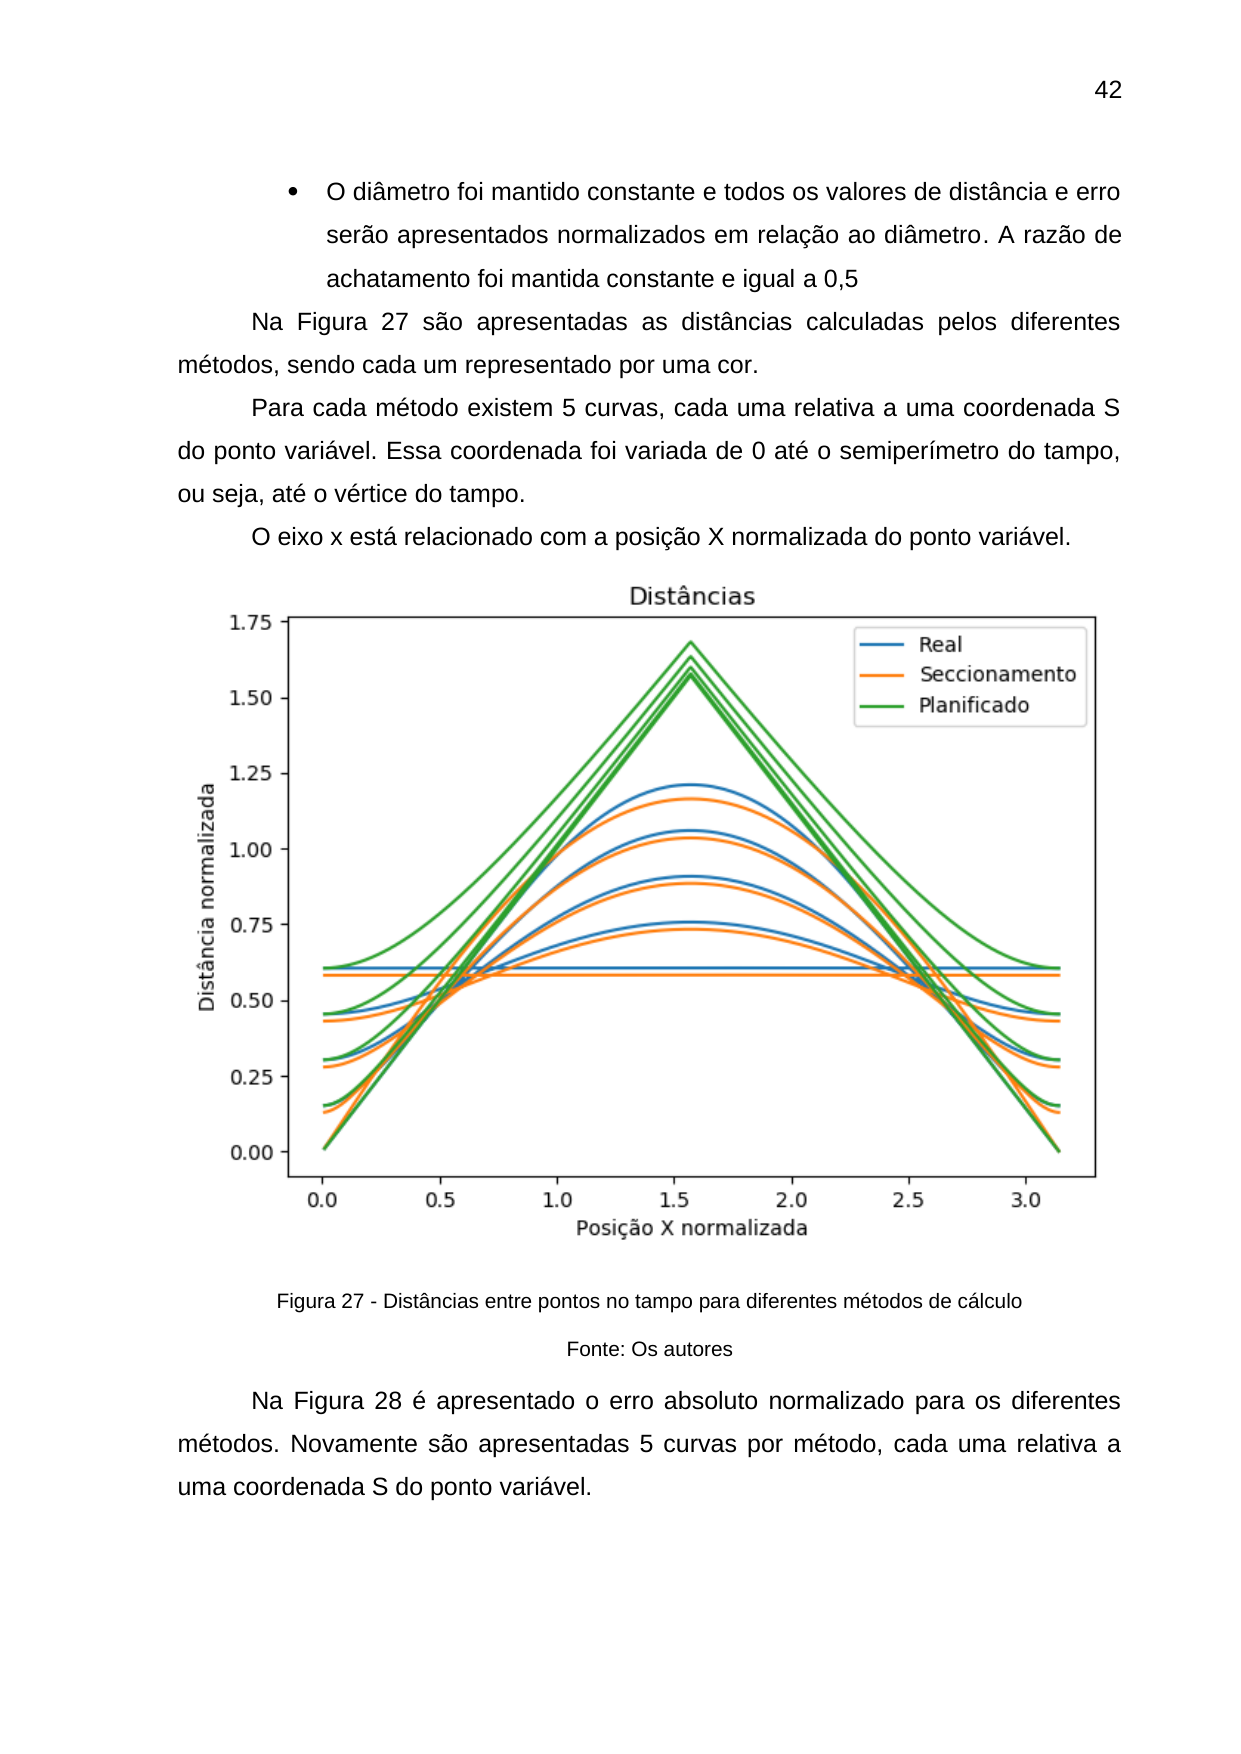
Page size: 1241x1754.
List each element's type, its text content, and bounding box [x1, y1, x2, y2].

text Na Figura 27 são apresentadas as distâncias calculadas pelos diferentes métodos, sendo cada um representado por uma cor. [177, 307, 1122, 378]
picture [177, 565, 1123, 1262]
text O eixo x está relacionado com a posição X normalizada do ponto variável. [177, 522, 1122, 551]
text Fonte: Os autores [177, 1337, 1122, 1361]
list O diâmetro foi mantido constante e todos os valores de distância e erro serão apresentados normalizados em relação ao diâmetro. A razão de achatamento foi mantida constante e igual a 0,5 [288, 177, 1122, 292]
text Figura 27 - Distâncias entre pontos no tampo para diferentes métodos de cálculo [177, 1289, 1122, 1313]
text Para cada método existem 5 curvas, cada uma relativa a uma coordenada S do ponto variável. Essa coordenada foi variada de 0 até o semiperímetro do tampo, ou seja, até o vértice do tampo. [177, 393, 1122, 508]
text Na Figura 28 é apresentado o erro absoluto normalizado para os diferentes métodos. Novamente são apresentadas 5 curvas por método, cada uma relativa a uma coordenada S do ponto variável. [177, 1386, 1122, 1501]
